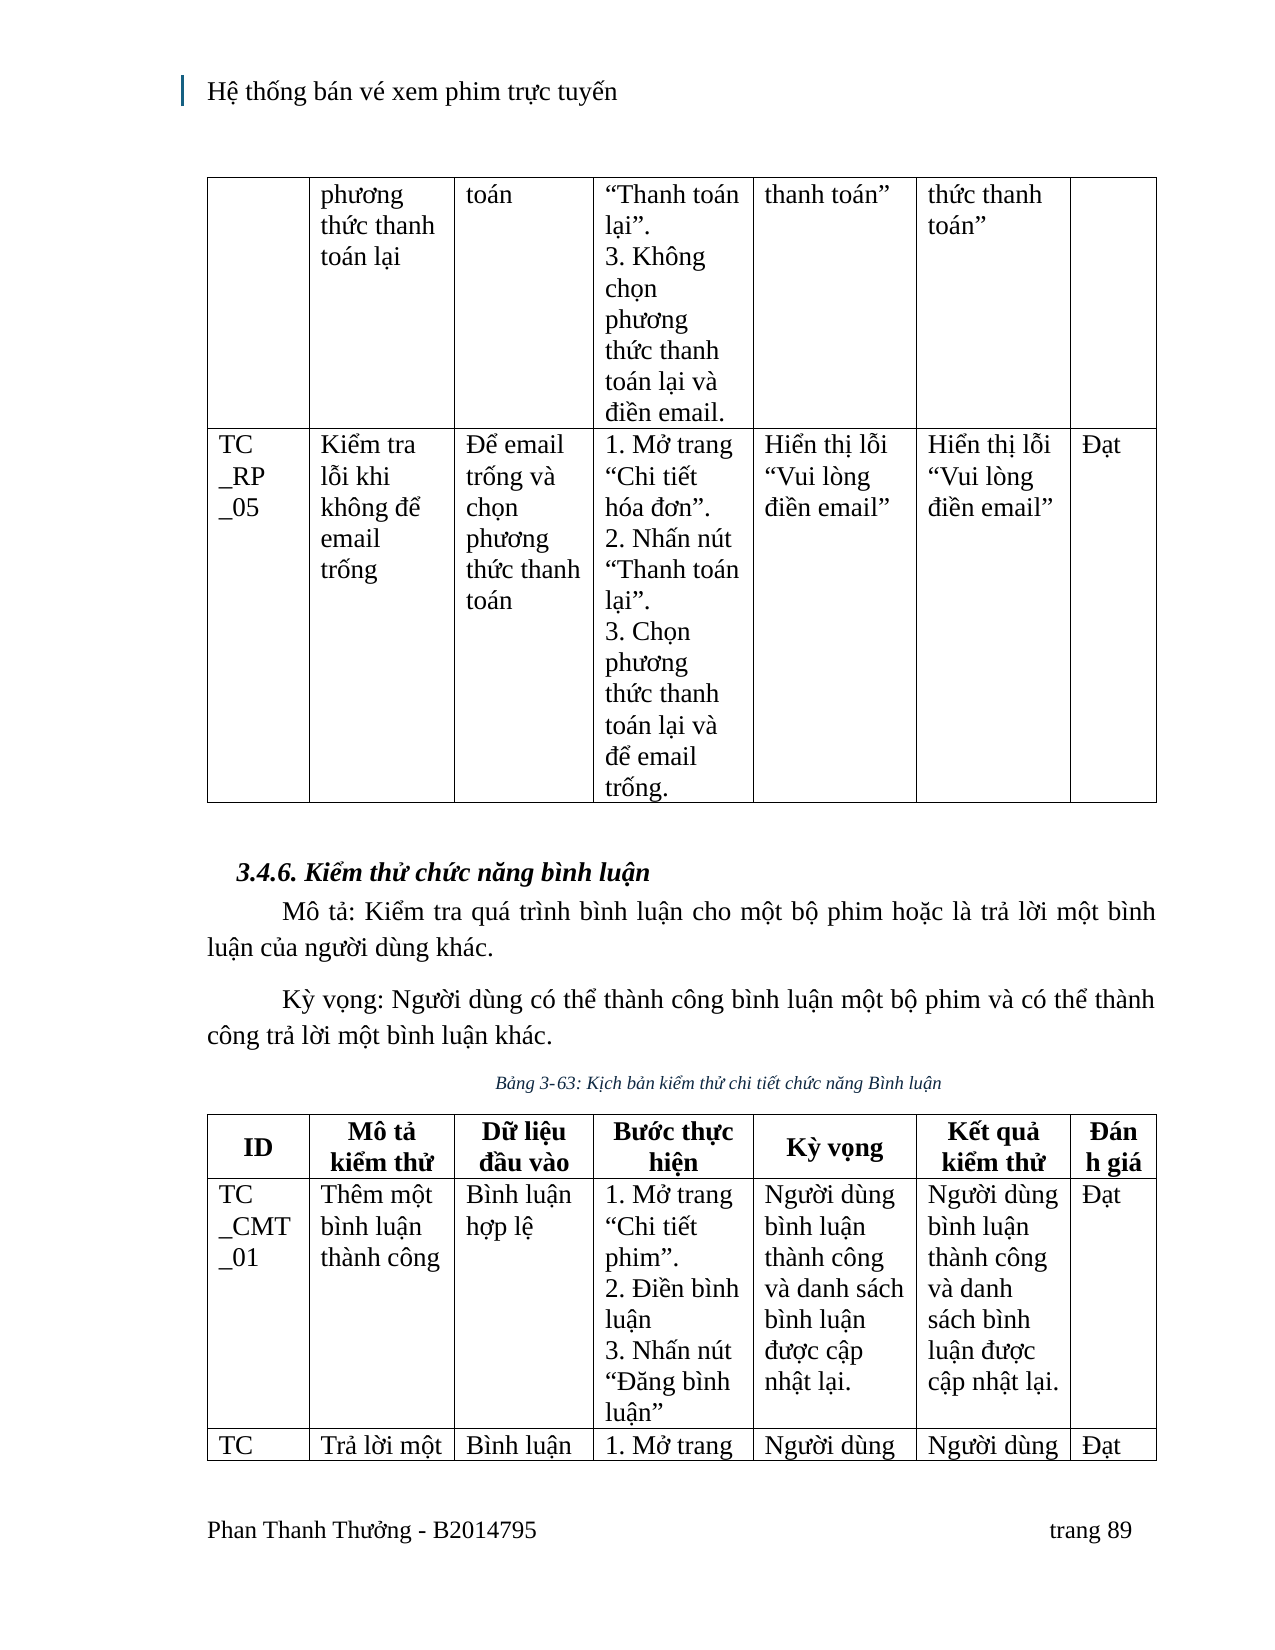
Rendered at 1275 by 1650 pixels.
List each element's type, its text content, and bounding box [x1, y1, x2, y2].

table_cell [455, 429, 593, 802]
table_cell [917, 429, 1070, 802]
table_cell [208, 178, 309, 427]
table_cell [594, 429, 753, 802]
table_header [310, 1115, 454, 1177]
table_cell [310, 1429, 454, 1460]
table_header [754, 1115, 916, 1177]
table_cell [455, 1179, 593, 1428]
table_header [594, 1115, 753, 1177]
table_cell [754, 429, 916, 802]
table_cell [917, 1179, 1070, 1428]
text Kỳ vọng: Người dùng có thể thành công bình luận một bộ phim và có thể thành công trả lời một bình luận khác. [207, 984, 1157, 1051]
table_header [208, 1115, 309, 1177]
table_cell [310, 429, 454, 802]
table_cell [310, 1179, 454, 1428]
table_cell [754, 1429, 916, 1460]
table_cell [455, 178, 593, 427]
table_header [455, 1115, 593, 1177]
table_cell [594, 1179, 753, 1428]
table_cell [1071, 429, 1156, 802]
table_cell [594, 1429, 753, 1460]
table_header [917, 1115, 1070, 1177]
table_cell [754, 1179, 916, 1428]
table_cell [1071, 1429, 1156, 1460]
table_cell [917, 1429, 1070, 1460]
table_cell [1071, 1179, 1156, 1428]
text Mô tả: Kiểm tra quá trình bình luận cho một bộ phim hoặc là trả lời một bình luận của người dùng khác. [207, 896, 1157, 962]
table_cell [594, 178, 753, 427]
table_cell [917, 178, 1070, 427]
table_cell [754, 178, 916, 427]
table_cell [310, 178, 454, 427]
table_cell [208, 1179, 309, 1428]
subtitle Kiểm thử chức năng bình luận [236, 856, 1157, 887]
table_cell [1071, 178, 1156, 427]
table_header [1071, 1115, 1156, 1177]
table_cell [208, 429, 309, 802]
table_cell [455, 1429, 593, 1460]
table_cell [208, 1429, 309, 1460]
